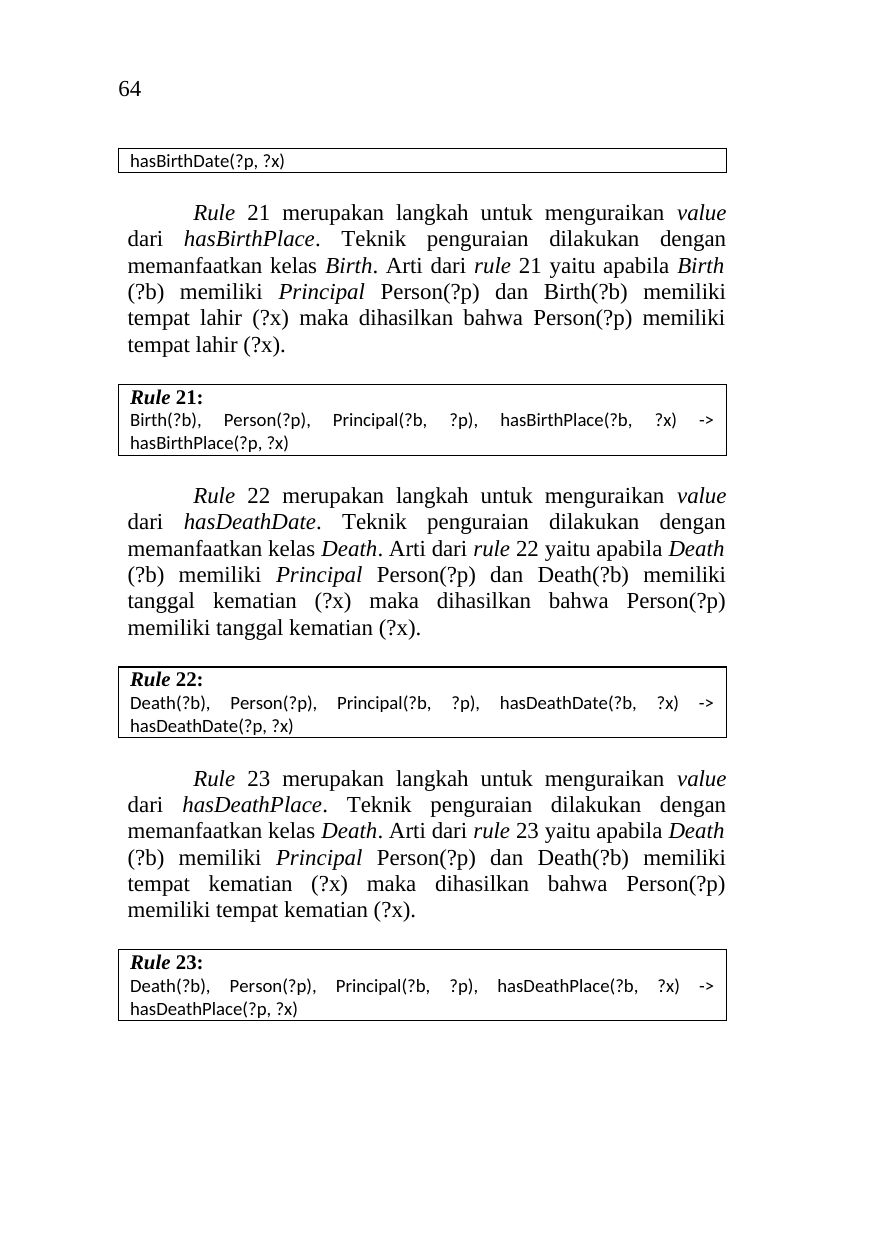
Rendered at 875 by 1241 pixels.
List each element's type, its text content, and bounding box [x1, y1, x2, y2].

table_header Rule 20: Birth(?b), Person(?p), Principal(?b, ?p), hasBirthDate(?b, ?x) -> hasBirthDate(?p, ?x) [119, 149, 726, 172]
table_header Rule 23: Death(?b), Person(?p), Principal(?b, ?p), hasDeathPlace(?b, ?x) -> hasDeathPlace(?p, ?x) [119, 950, 726, 1020]
text Rule 22 merupakan langkah untuk menguraikan value dari hasDeathDate. Teknik penguraian dilakukan dengan memanfaatkan kelas Death. Arti dari rule 22 yaitu apabila Death (?b) memiliki Principal Person(?p) dan Death(?b) memiliki tanggal kematian (?x) maka dihasilkan bahwa Person(?p) memiliki tanggal kematian (?x). [127, 482, 726, 640]
text Rule 21 merupakan langkah untuk menguraikan value dari hasBirthPlace. Teknik penguraian dilakukan dengan memanfaatkan kelas Birth. Arti dari rule 21 yaitu apabila Birth (?b) memiliki Principal Person(?p) dan Birth(?b) memiliki tempat lahir (?x) maka dihasilkan bahwa Person(?p) memiliki tempat lahir (?x). [127, 199, 726, 357]
text Rule 23 merupakan langkah untuk menguraikan value dari hasDeathPlace. Teknik penguraian dilakukan dengan memanfaatkan kelas Death. Arti dari rule 23 yaitu apabila Death (?b) memiliki Principal Person(?p) dan Death(?b) memiliki tempat kematian (?x) maka dihasilkan bahwa Person(?p) memiliki tempat kematian (?x). [127, 765, 726, 923]
table_header Rule 21: Birth(?b), Person(?p), Principal(?b, ?p), hasBirthPlace(?b, ?x) -> hasBirthPlace(?p, ?x) [119, 385, 726, 454]
table_header Rule 22: Death(?b), Person(?p), Principal(?b, ?p), hasDeathDate(?b, ?x) -> hasDeathDate(?p, ?x) [119, 668, 726, 737]
